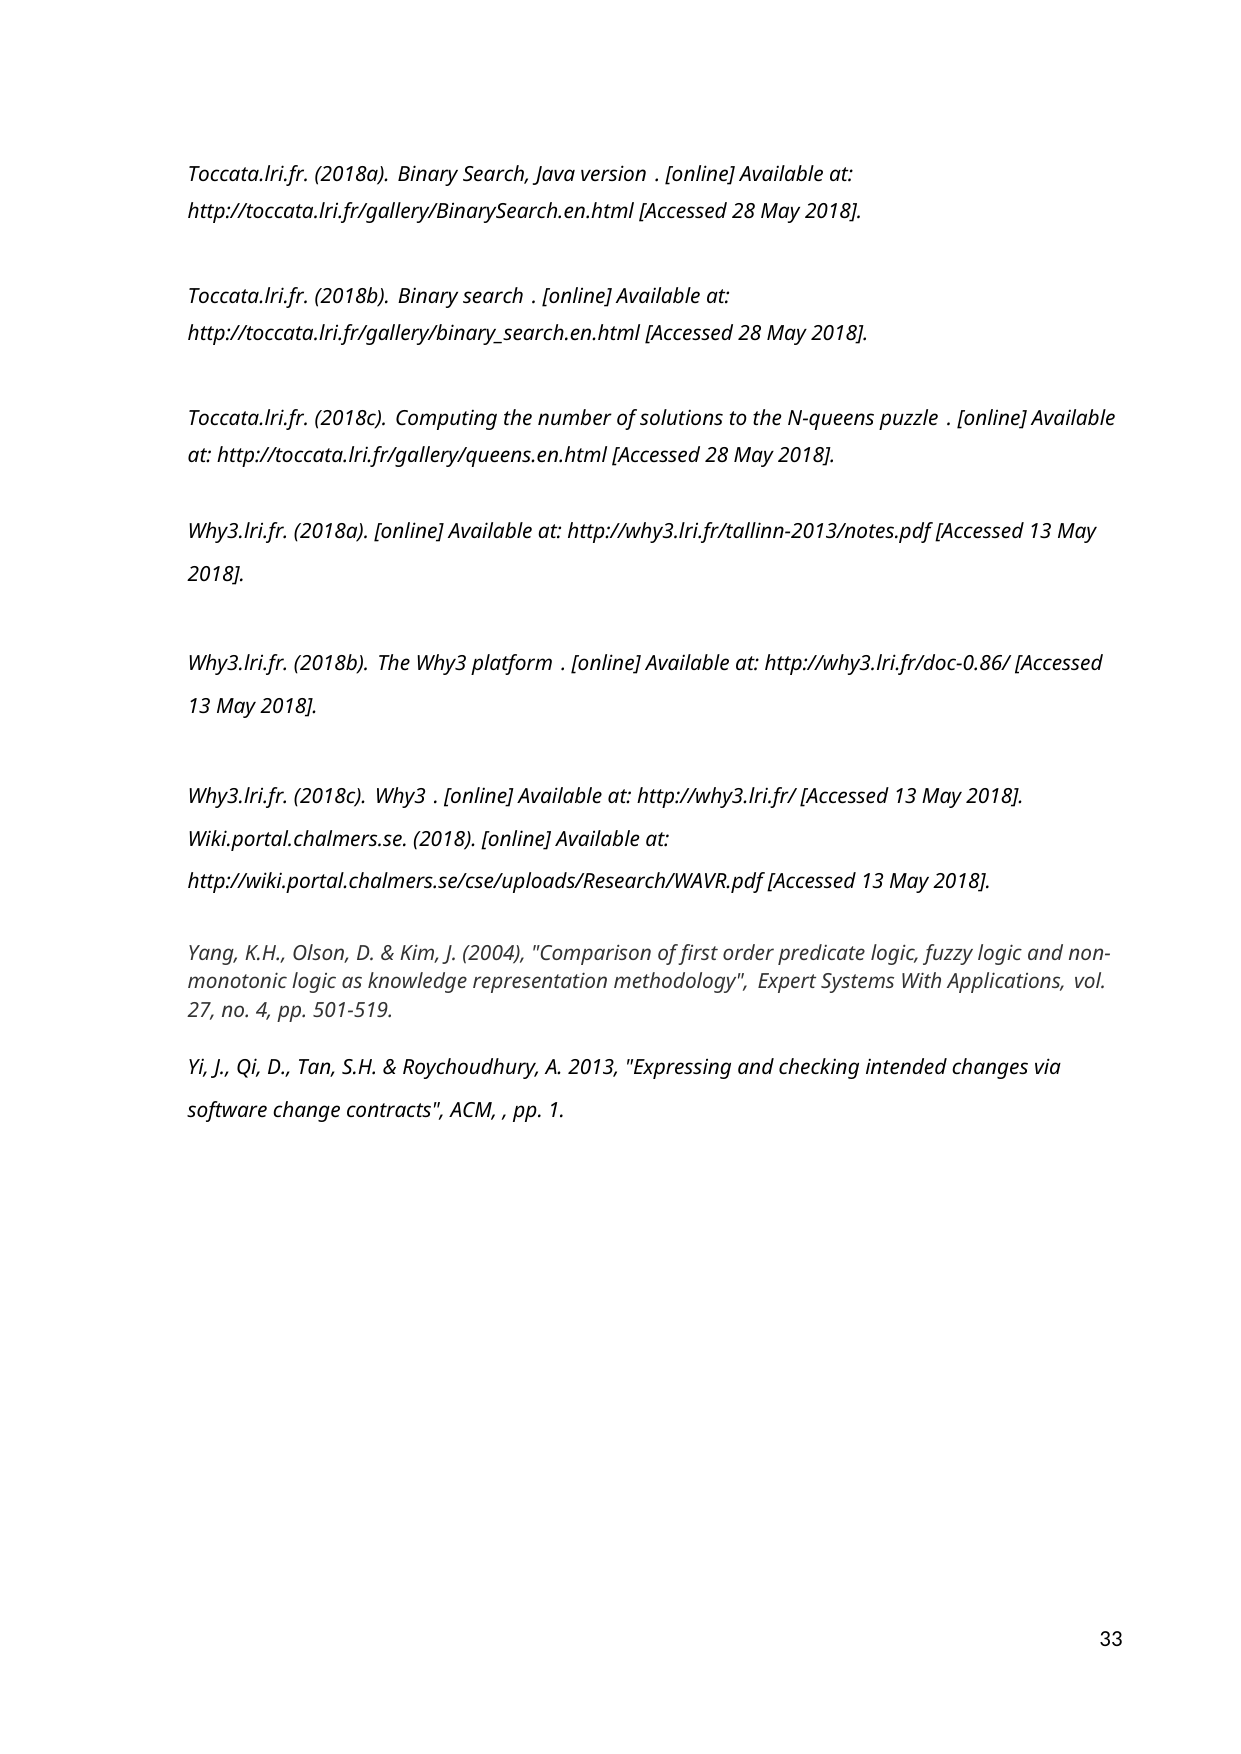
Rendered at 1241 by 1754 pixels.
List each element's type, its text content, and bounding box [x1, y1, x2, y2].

text Yang, K.H., Olson, D. & Kim, J. (2004), "Comparison of first order predicate logic, fuzzy logic and non-monotonic logic as knowledge representation methodology", Expert Systems With Applications, vol. 27, no. 4, pp. 501-519. [187, 938, 1122, 1023]
text Yi, J., Qi, D., Tan, S.H. & Roychoudhury, A. 2013, "Expressing and checking intended changes via software change contracts", ACM, , pp. 1. [187, 1052, 1122, 1123]
subtitle Why3.lri.fr. (2018c). Why3 . [online] Available at: http://why3.lri.fr/ [Accessed 13 May 2018]. [187, 781, 1122, 809]
subtitle Toccata.lri.fr. (2018a). Binary Search, Java version . [online] Available at: http://toccata.lri.fr/gallery/BinarySearch.en.html [Accessed 28 May 2018]. [187, 150, 1122, 225]
subtitle Why3.lri.fr. (2018a). [online] Available at: http://why3.lri.fr/tallinn-2013/notes.pdf [Accessed 13 May 2018]. [187, 516, 1122, 587]
subtitle Why3.lri.fr. (2018b). The Why3 platform . [online] Available at: http://why3.lri.fr/doc-0.86/ [Accessed 13 May 2018]. [187, 648, 1122, 719]
subtitle Toccata.lri.fr. (2018c). Computing the number of solutions to the N-queens puzzle . [online] Available at: http://toccata.lri.fr/gallery/queens.en.html [Accessed 28 May 2018]. [187, 394, 1122, 469]
subtitle Wiki.portal.chalmers.se. (2018). [online] Available at: http://wiki.portal.chalmers.se/cse/uploads/Research/WAVR.pdf [Accessed 13 May 2018]. [187, 824, 1122, 895]
subtitle Toccata.lri.fr. (2018b). Binary search . [online] Available at: http://toccata.lri.fr/gallery/binary_search.en.html [Accessed 28 May 2018]. [187, 272, 1122, 347]
